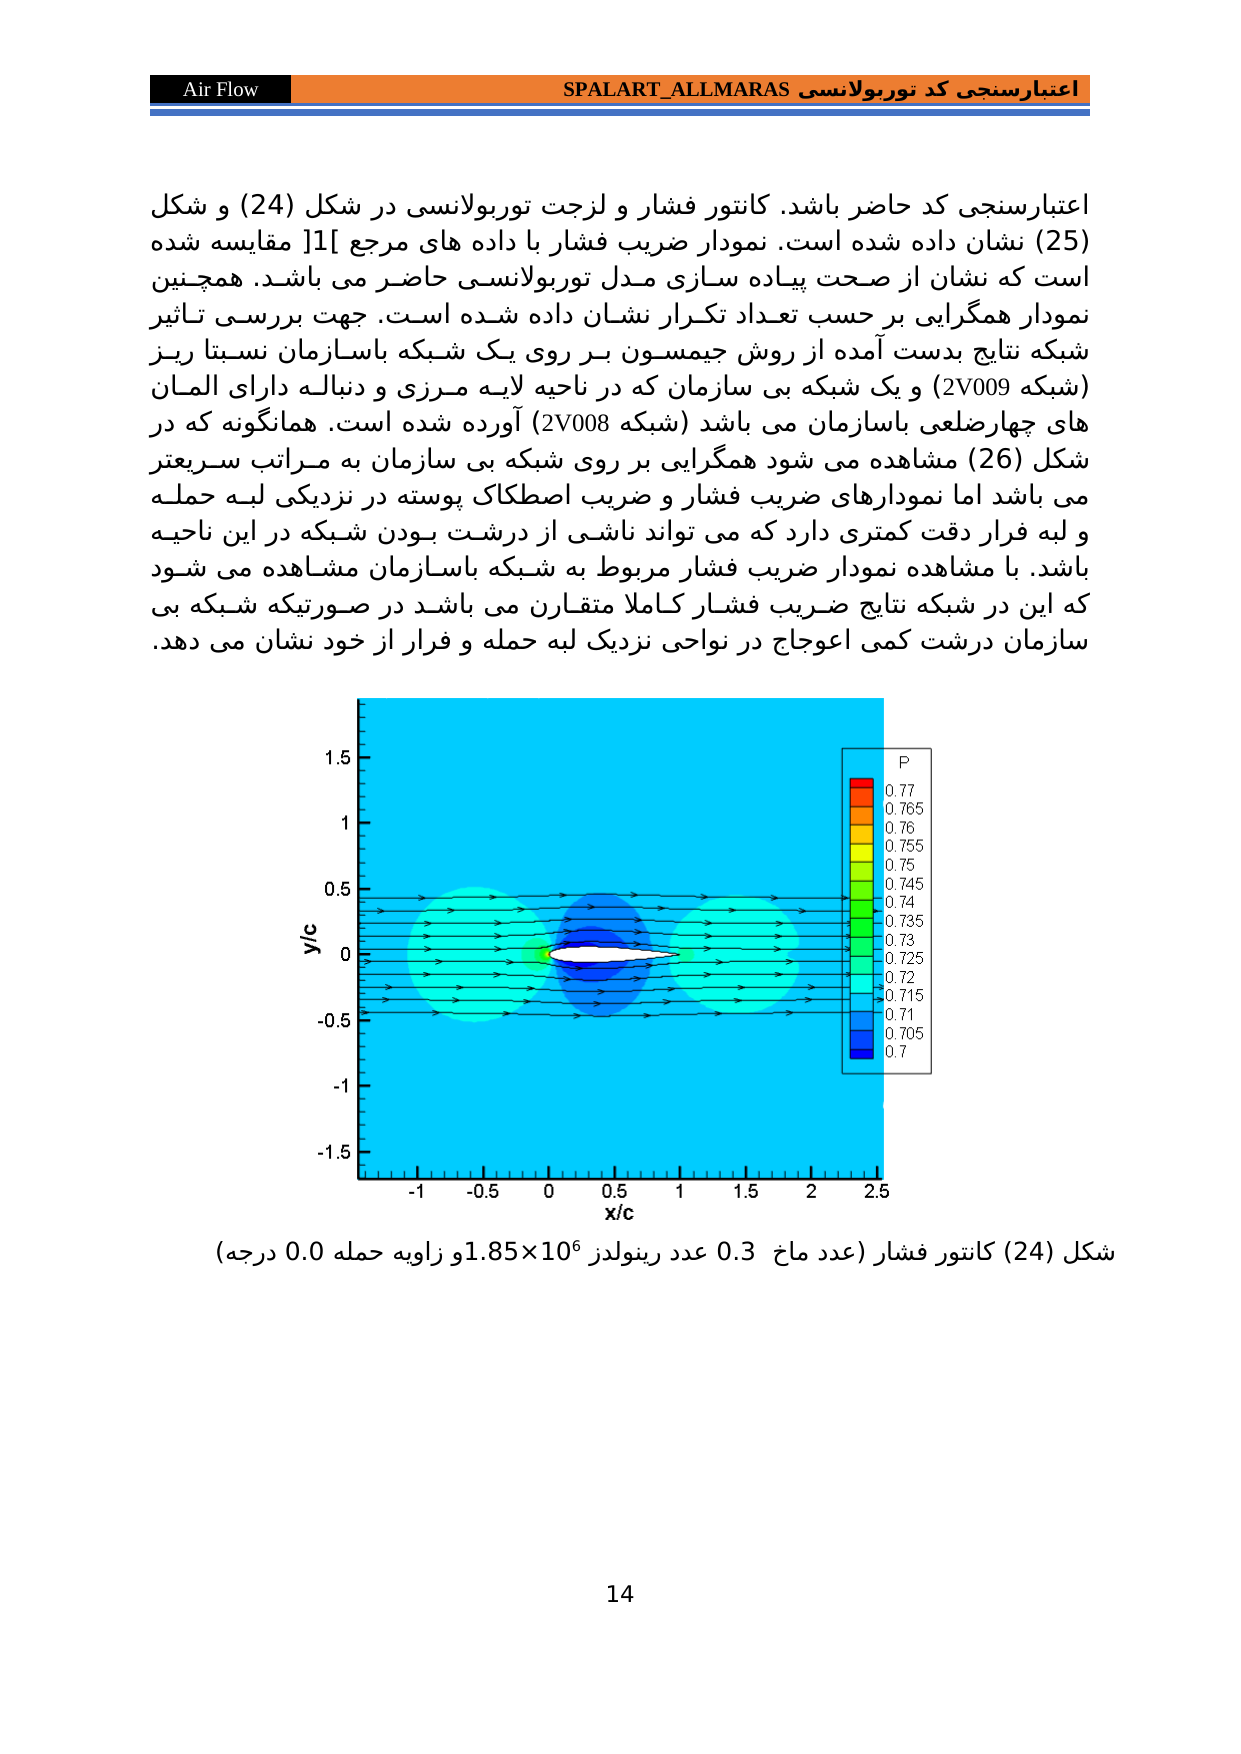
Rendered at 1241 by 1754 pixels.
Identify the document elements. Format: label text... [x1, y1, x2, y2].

picture [293, 685, 947, 1234]
text کانتور فشار (عدد ماخ 0.3 عدد رینولدز 106×1.85و زاویه حمله 0.0 درجه) [150, 1237, 1060, 1267]
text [150, 189, 1090, 656]
